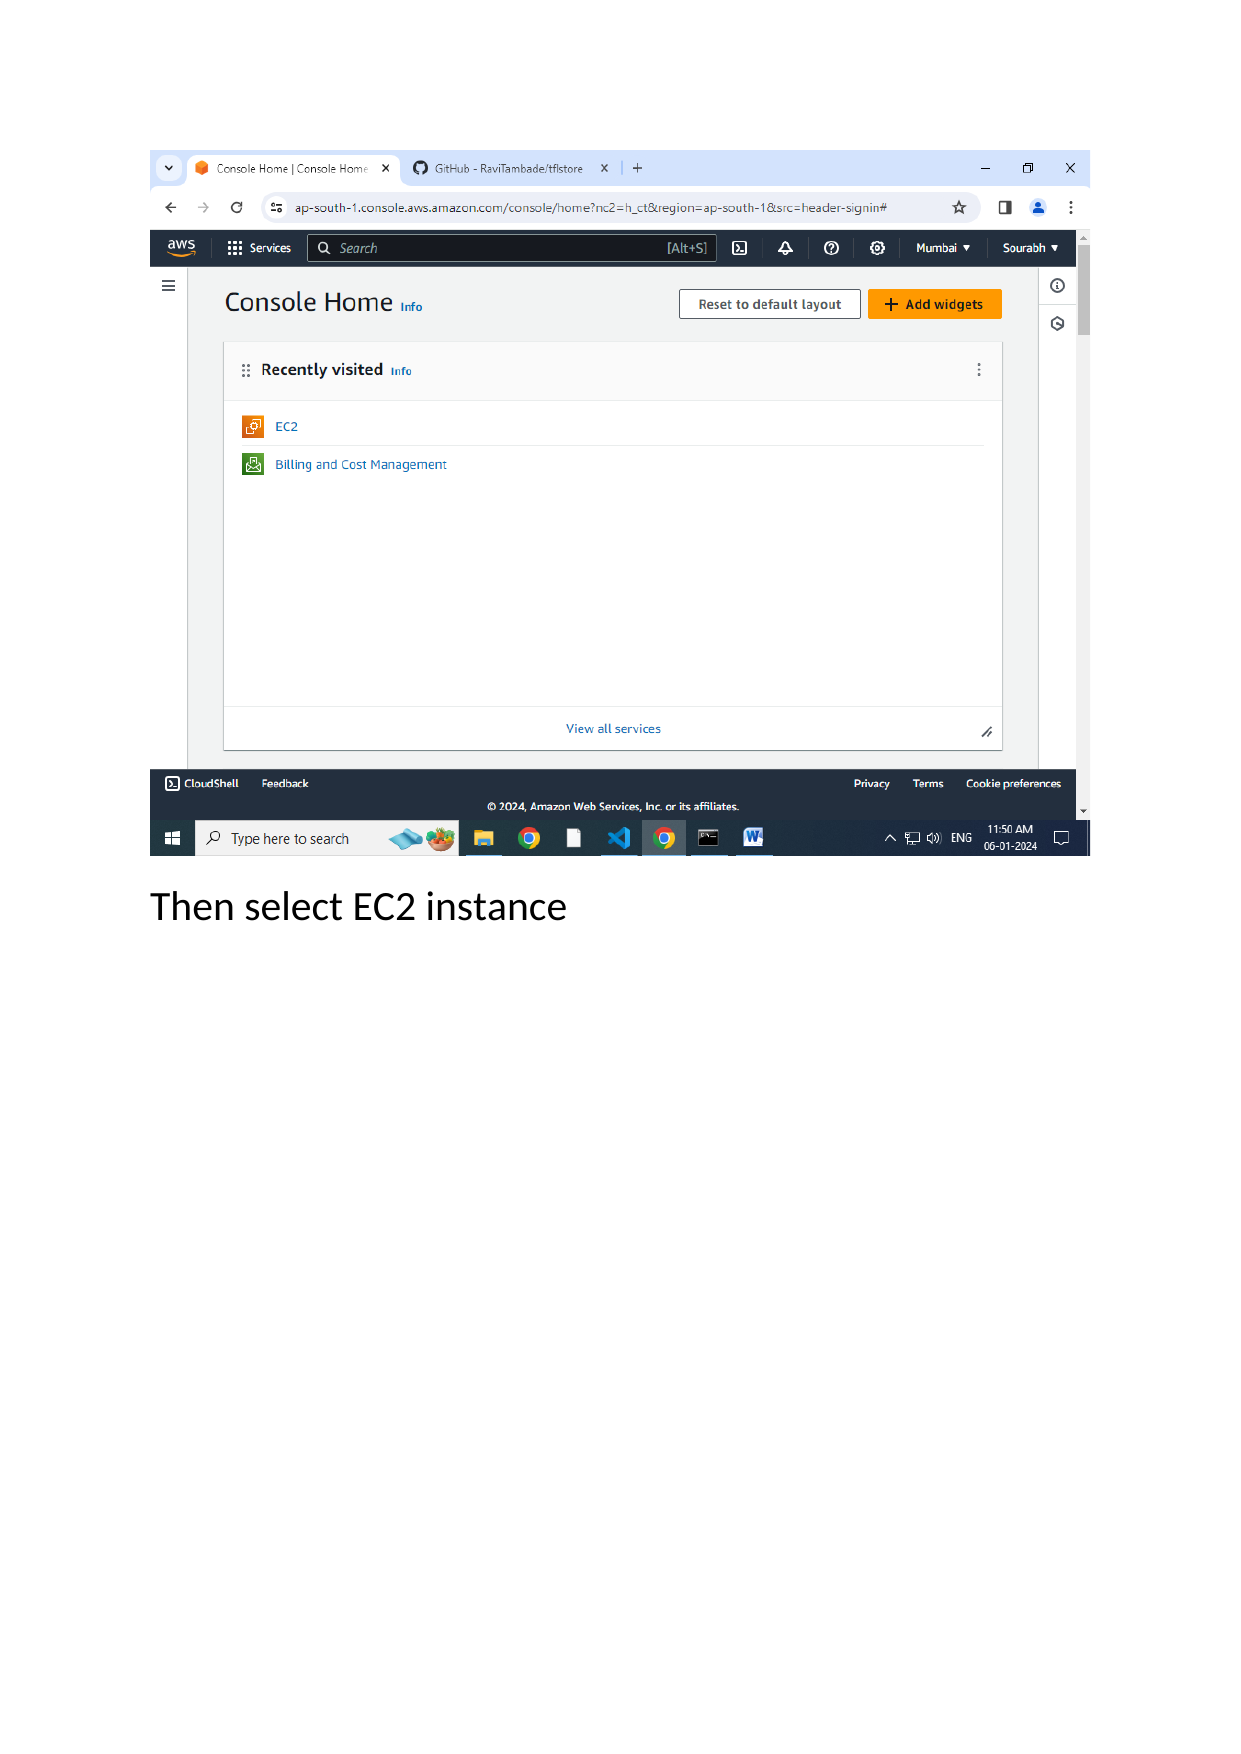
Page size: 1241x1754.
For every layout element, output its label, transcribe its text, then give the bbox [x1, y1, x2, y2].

picture [150, 150, 1091, 856]
text Then select EC2 instance [150, 880, 1090, 931]
